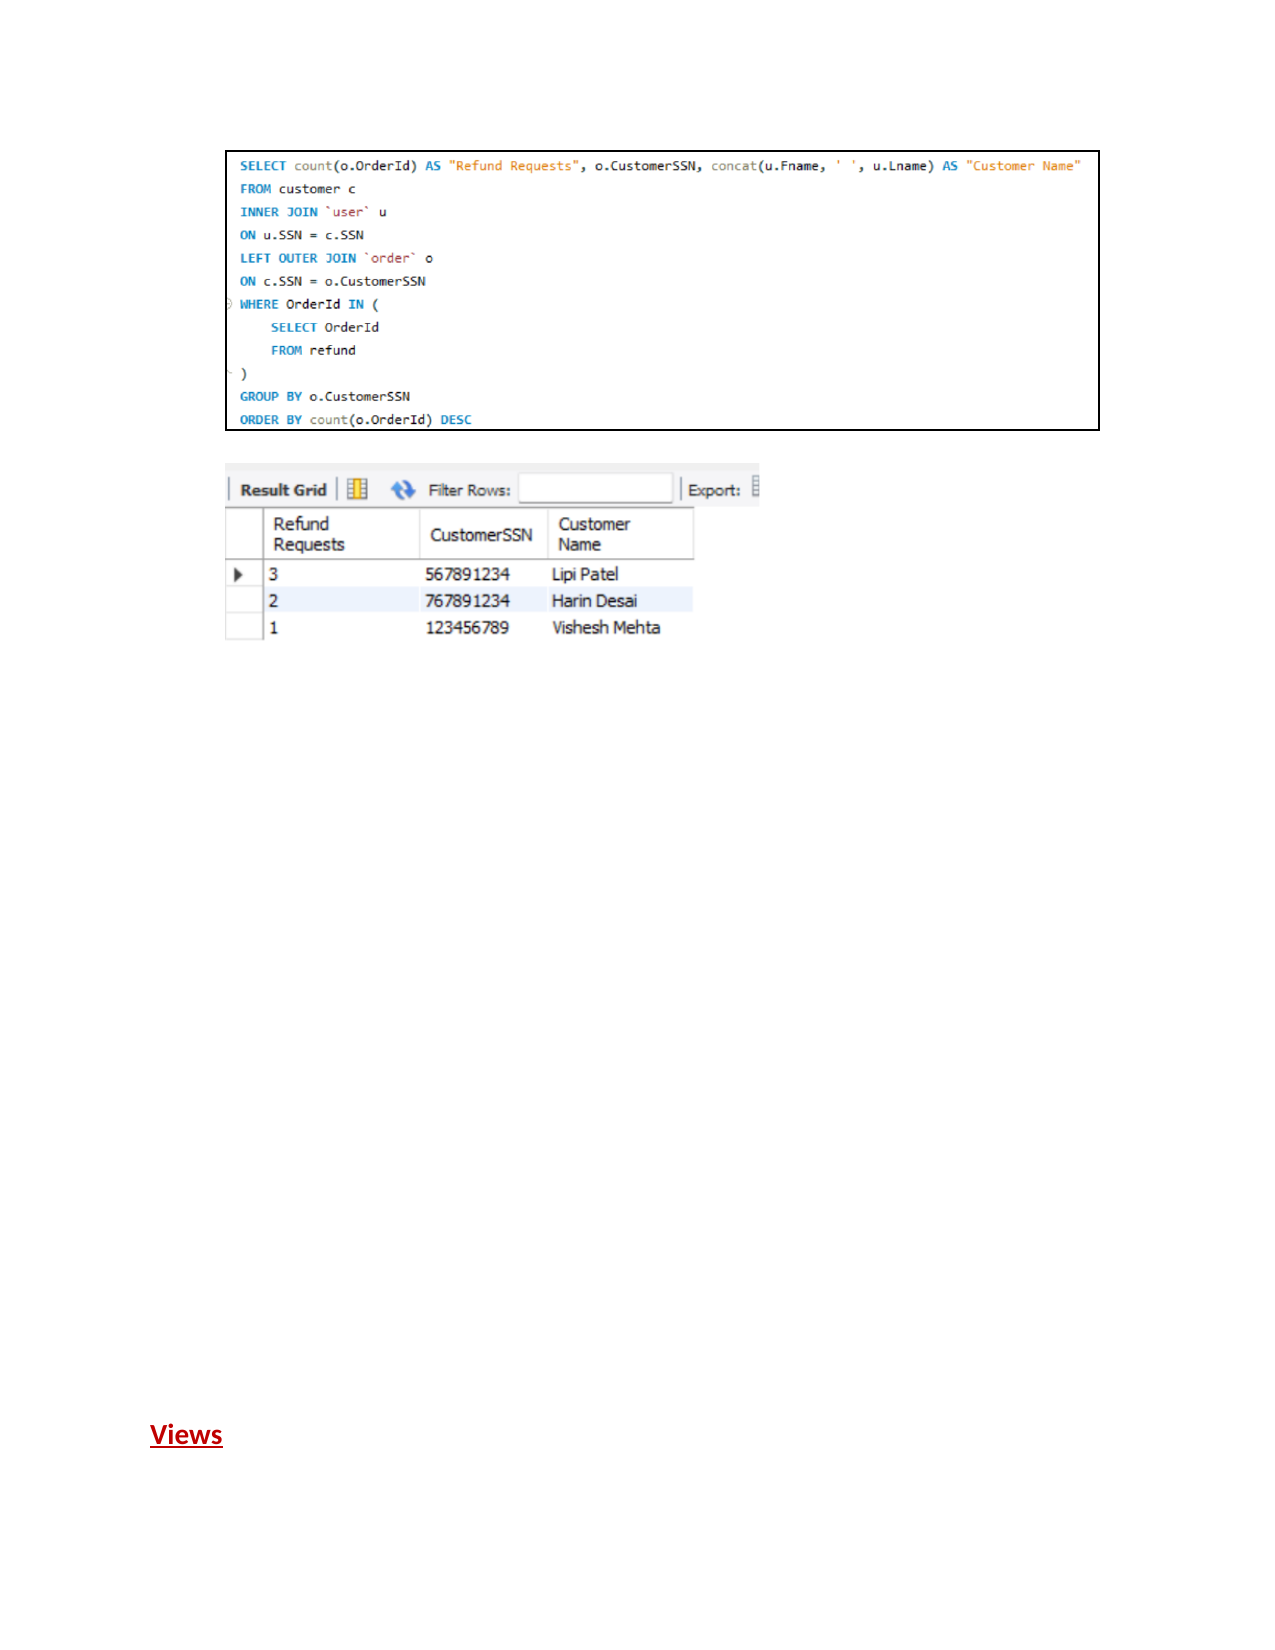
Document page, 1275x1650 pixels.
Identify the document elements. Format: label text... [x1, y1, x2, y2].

picture [225, 463, 760, 673]
picture [227, 152, 1098, 429]
text Views [150, 1416, 1125, 1451]
